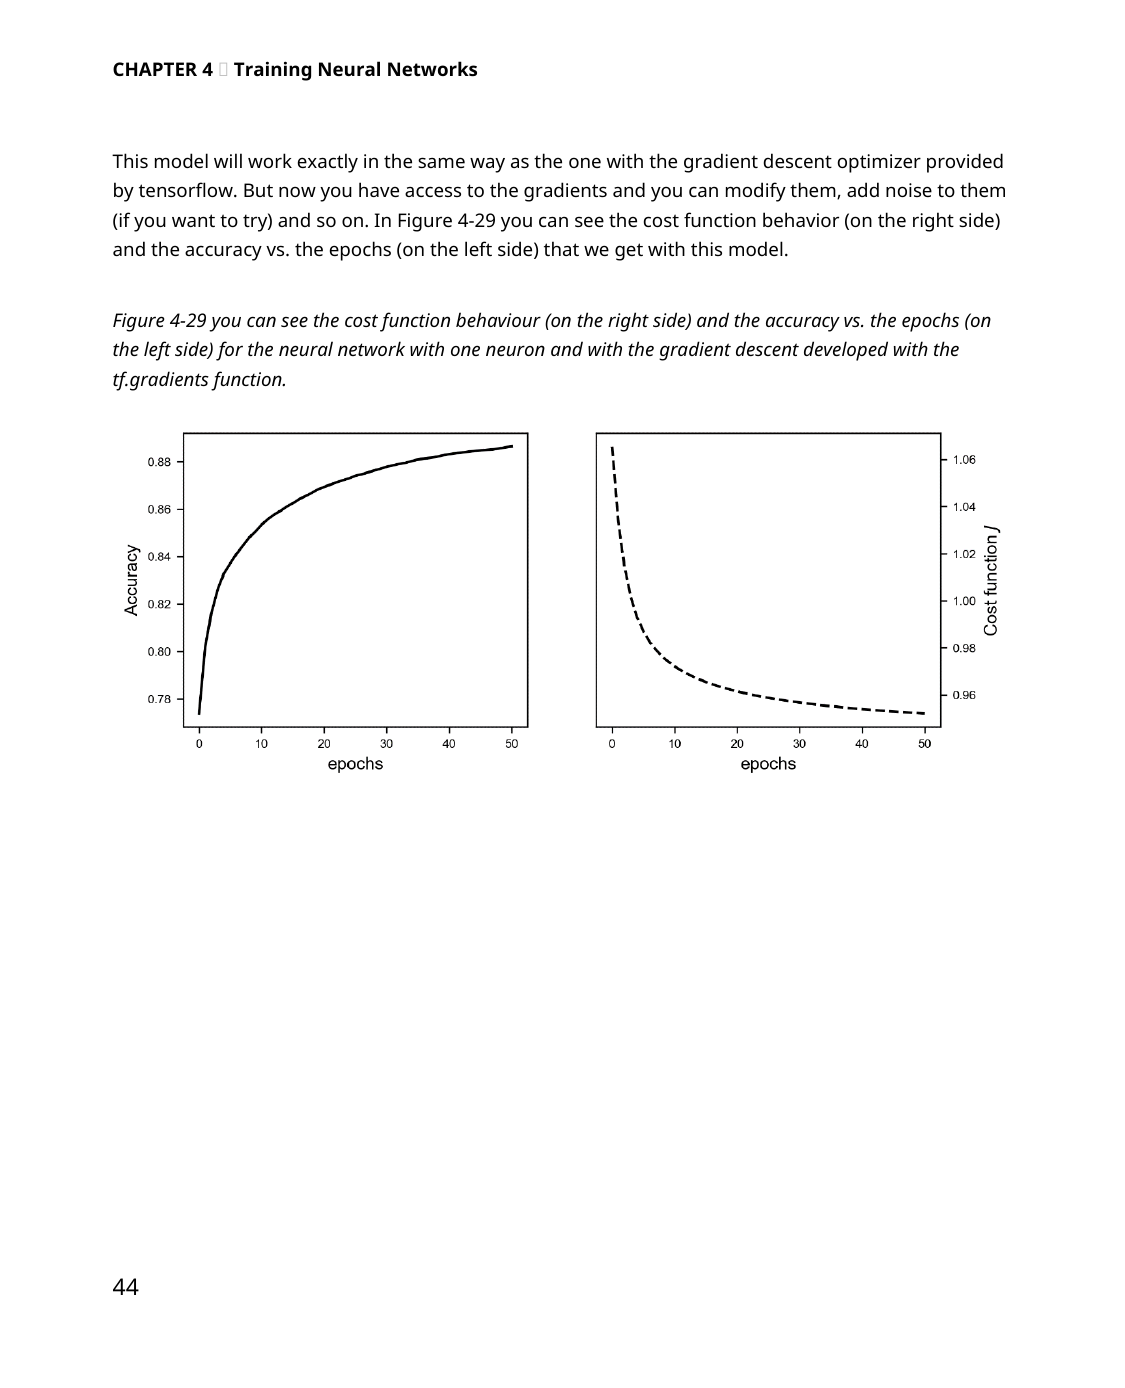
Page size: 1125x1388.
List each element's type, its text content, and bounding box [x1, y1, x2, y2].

text Figure 4-29 you can see the cost function behaviour (on the right side) and the accuracy vs. the epochs (on the left side) for the neural network with one neuron and with the gradient descent developed with the tf.gradients function. [112, 307, 1012, 391]
text This model will work exactly in the same way as the one with the gradient descent optimizer provided by tensorflow. But now you have access to the gradients and you can modify them, add noise to them (if you want to try) and so on. In Figure 4-29 you can see the cost function behavior (on the right side) and the accuracy vs. the epochs (on the left side) that we get with this model. [112, 148, 1012, 262]
picture [112, 420, 1013, 785]
